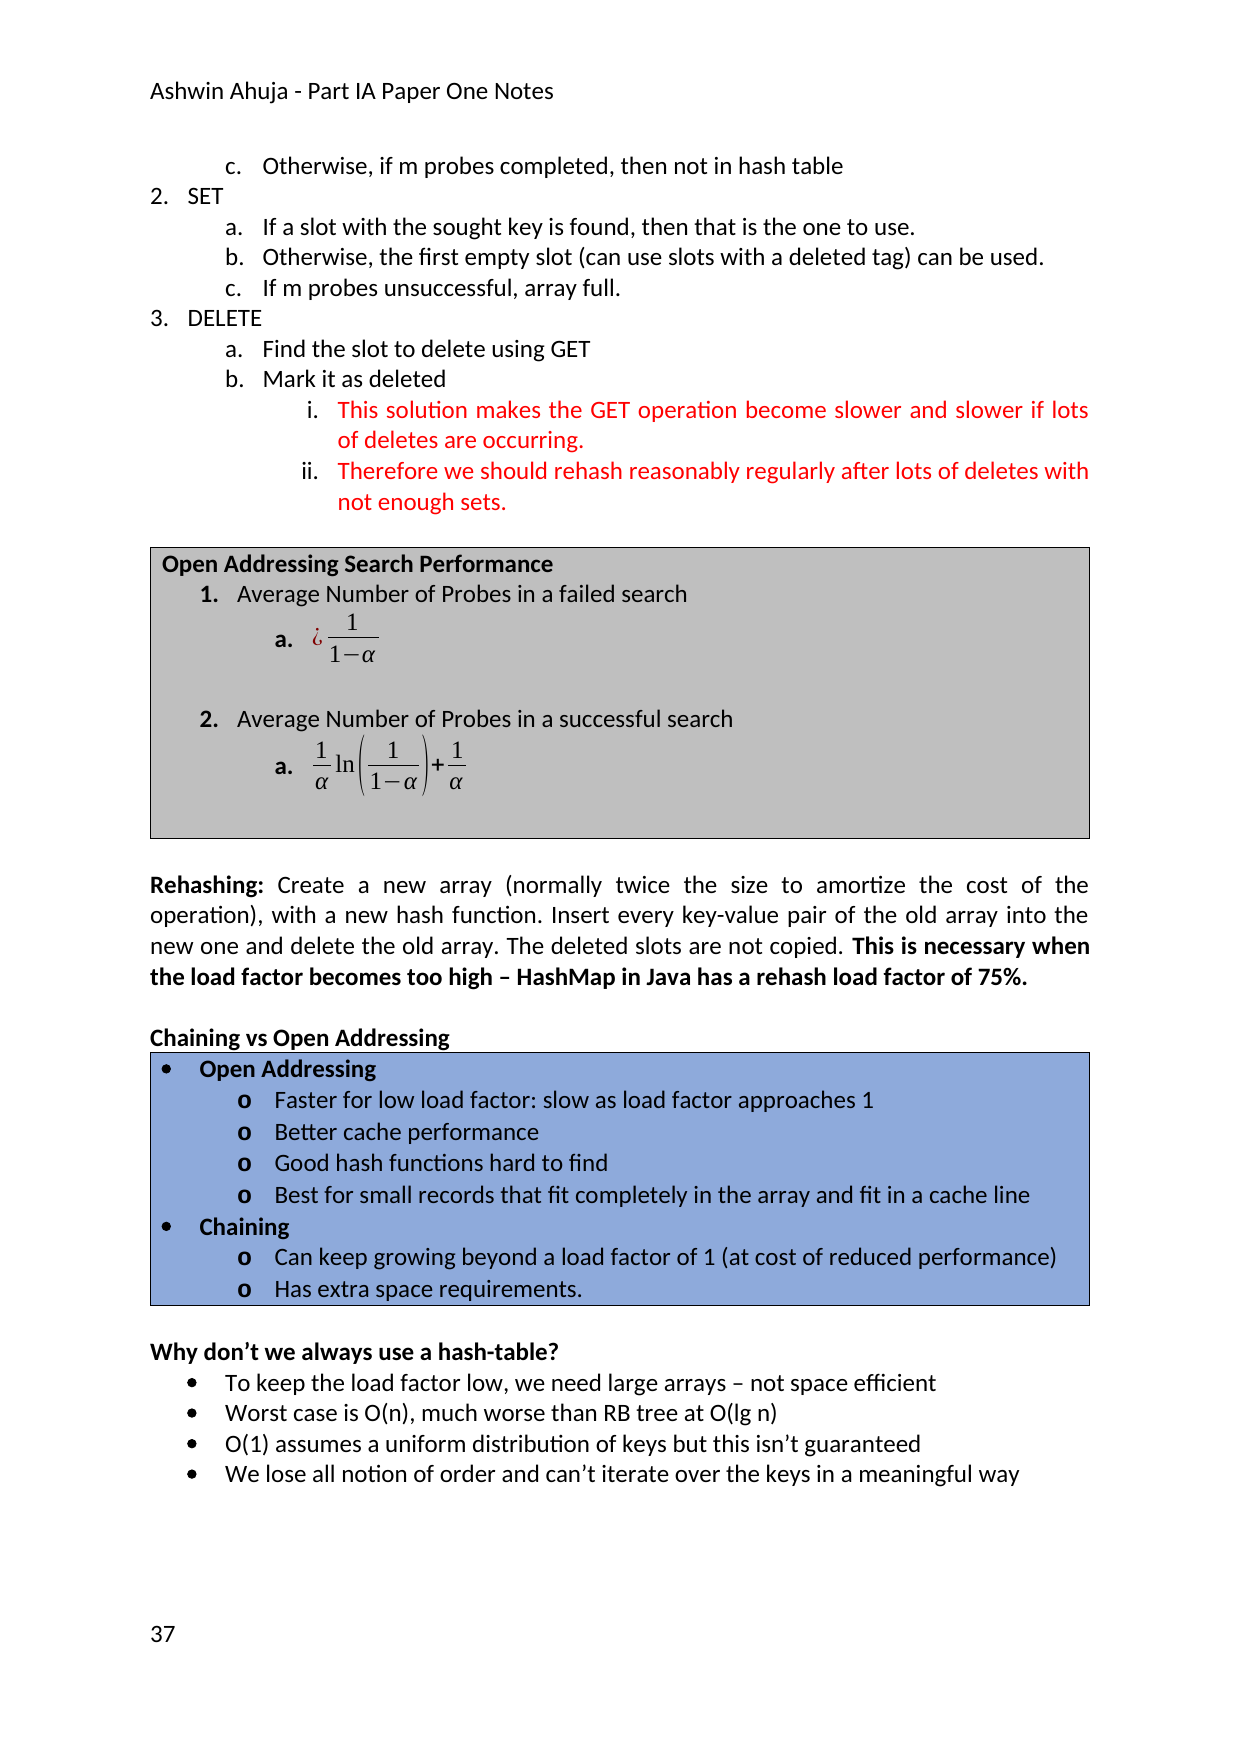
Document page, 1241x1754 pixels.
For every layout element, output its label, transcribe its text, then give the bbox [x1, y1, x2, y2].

list Find the slot to delete using GET [225, 333, 1090, 364]
list Therefore we should rehash reasonably regularly after lots of deletes with not enough sets. [319, 455, 1090, 516]
list If m probes unsuccessful, array full. [225, 272, 1090, 303]
list This solution makes the GET operation become slower and slower if lots of deletes are occurring. [319, 394, 1090, 455]
list SET [150, 181, 1090, 211]
list DELETE [150, 303, 1090, 333]
table_header Open Addressing Search Performance Average Number of Probes in a failed search Average Number of Probes in a successful search [151, 548, 1089, 838]
list Worst case is O(n), much worse than RB tree at O(lg n) [187, 1398, 1090, 1428]
table_header Open Addressing Faster for low load factor: slow as load factor approaches 1 Better cache performance Good hash functions hard to find Best for small records that fit completely in the array and fit in a cache line Chaining Can keep growing beyond a load factor of 1 (at cost of reduced performance) Has extra space requirements. [151, 1053, 1089, 1305]
list If a slot with the sought key is found, then that is the one to use. [225, 211, 1090, 242]
list Mark it as deleted [225, 364, 1090, 394]
list Otherwise, if m probes completed, then not in hash table [225, 150, 1090, 181]
list To keep the load factor low, we need large arrays – not space efficient [187, 1367, 1090, 1398]
list We lose all notion of order and can’t iterate over the keys in a meaningful way [187, 1459, 1090, 1489]
list O(1) assumes a uniform distribution of keys but this isn’t guaranteed [187, 1428, 1090, 1459]
text Rehashing: Create a new array (normally twice the size to amortize the cost of the operation), with a new hash function. Insert every key-value pair of the old array into the new one and delete the old array. The deleted slots are not copied. This is necessary when the load factor becomes too high – HashMap in Java has a rehash load factor of 75%. [150, 869, 1090, 991]
list Otherwise, the first empty slot (can use slots with a deleted tag) can be used. [225, 242, 1090, 272]
text Chaining vs Open Addressing [150, 1022, 1090, 1052]
text Why don’t we always use a hash-table? [150, 1337, 1090, 1367]
